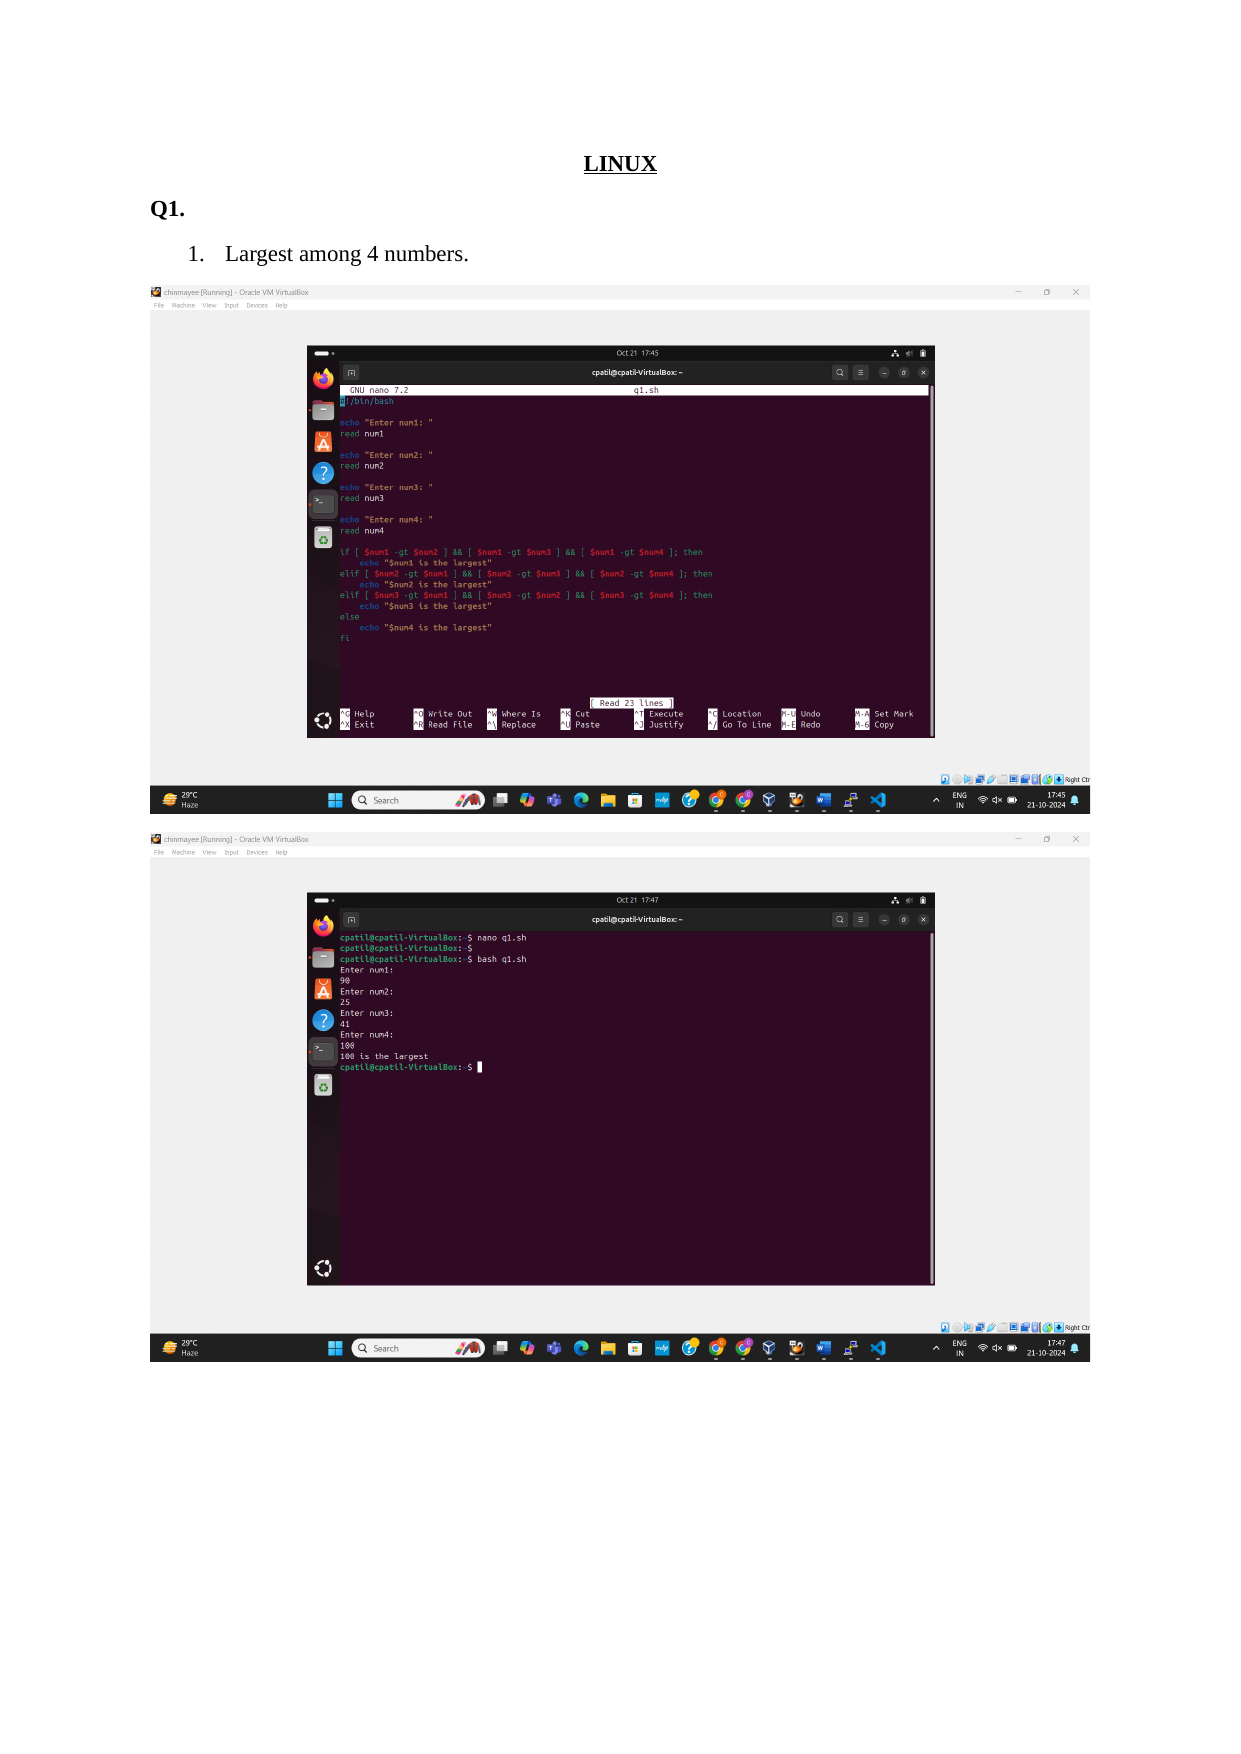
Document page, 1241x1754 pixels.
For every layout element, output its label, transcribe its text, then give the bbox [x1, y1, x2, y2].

text Q1. [150, 195, 1090, 221]
text LINUX [150, 150, 1090, 176]
picture [150, 285, 1091, 814]
picture [150, 832, 1091, 1362]
list Largest among 4 numbers. [187, 240, 1090, 267]
